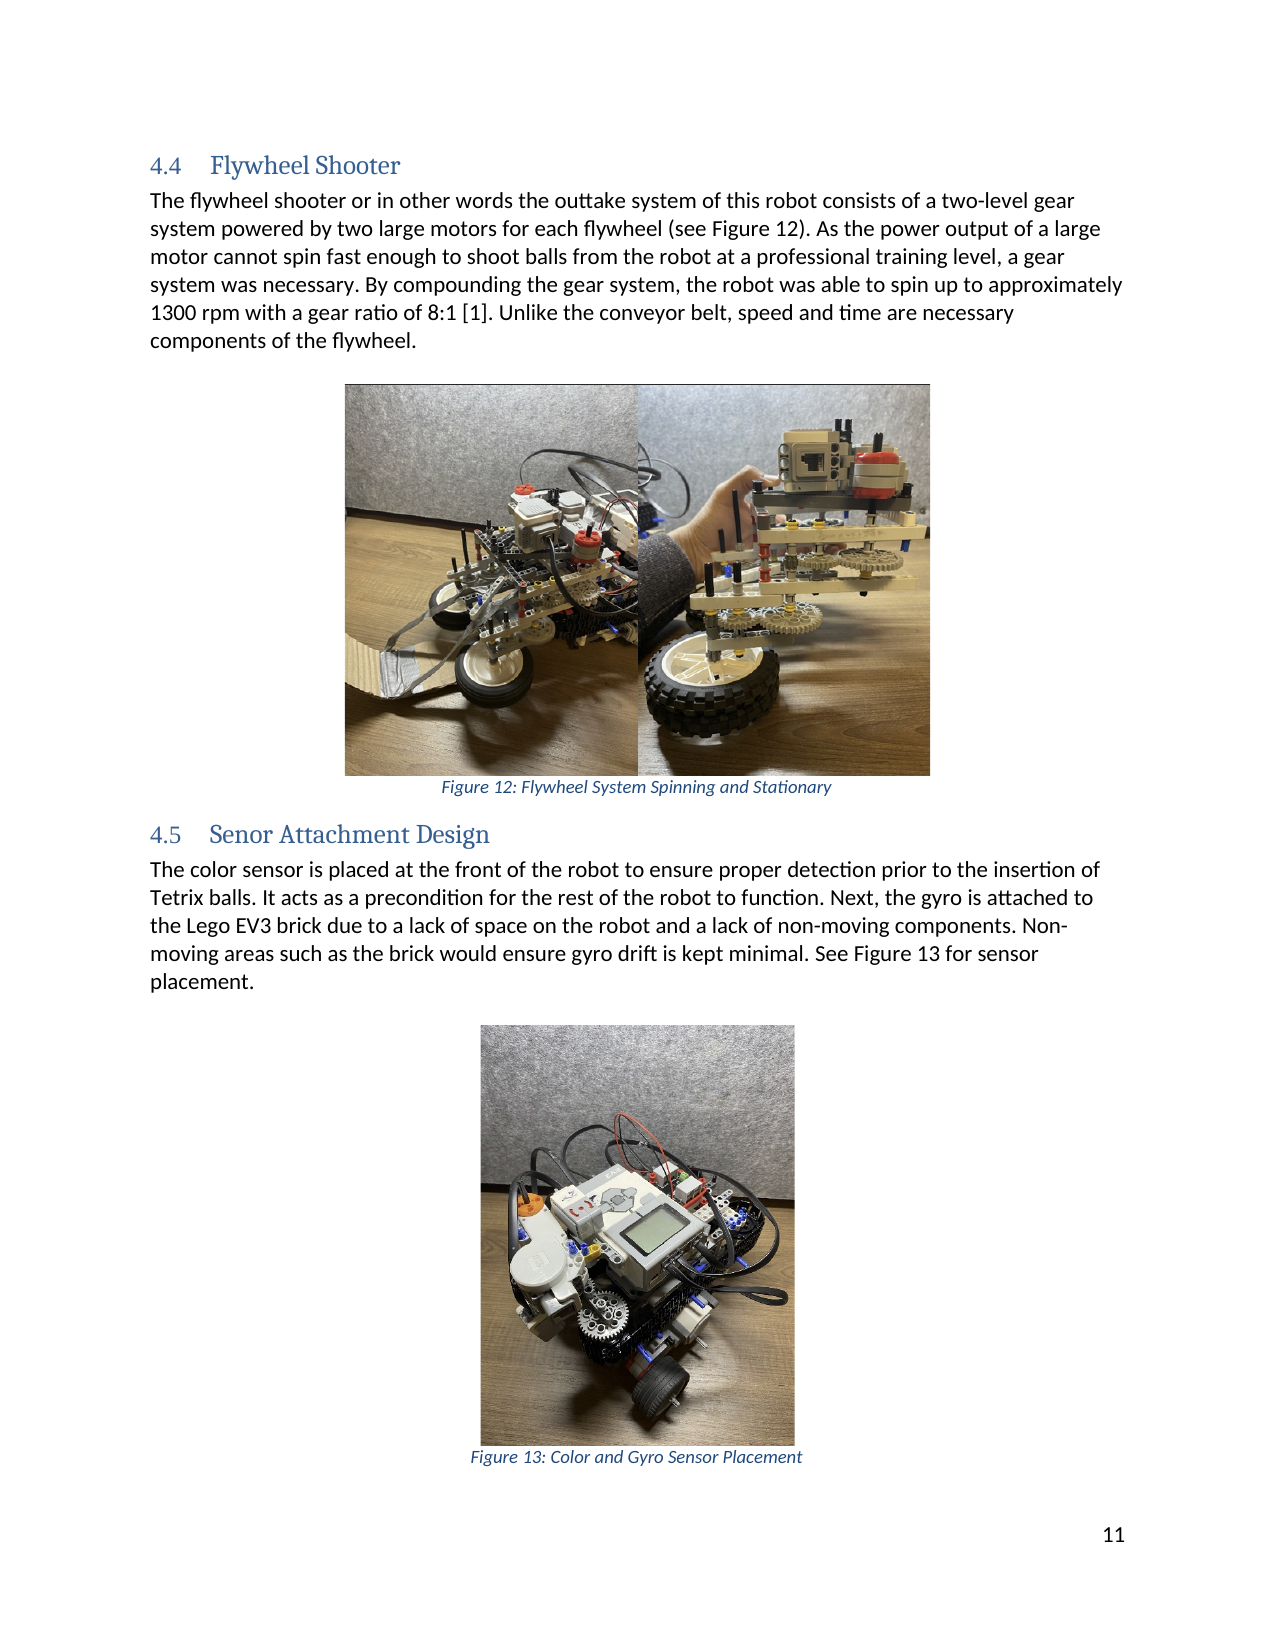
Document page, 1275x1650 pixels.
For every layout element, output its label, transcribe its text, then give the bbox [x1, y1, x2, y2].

text The color sensor is placed at the front of the robot to ensure proper detection prior to the insertion of Tetrix balls. It acts as a precondition for the rest of the robot to function. Next, the gyro is attached to the Lego EV3 brick due to a lack of space on the robot and a lack of non-moving components. Non-moving areas such as the brick would ensure gyro drift is kept minimal. See Figure 13 for sensor placement. [150, 855, 1125, 995]
subtitle Flywheel Shooter [150, 150, 1125, 181]
subtitle Senor Attachment Design [150, 819, 1125, 850]
picture [480, 1025, 795, 1446]
picture [344, 384, 931, 776]
text The flywheel shooter or in other words the outtake system of this robot consists of a two-level gear system powered by two large motors for each flywheel (see Figure 12). As the power output of a large motor cannot spin fast enough to shoot balls from the robot at a professional training level, a gear system was necessary. By compounding the gear system, the robot was able to spin up to approximately 1300 rpm with a gear ratio of 8:1 . Unlike the conveyor belt, speed and time are necessary components of the flywheel. [150, 186, 1125, 354]
